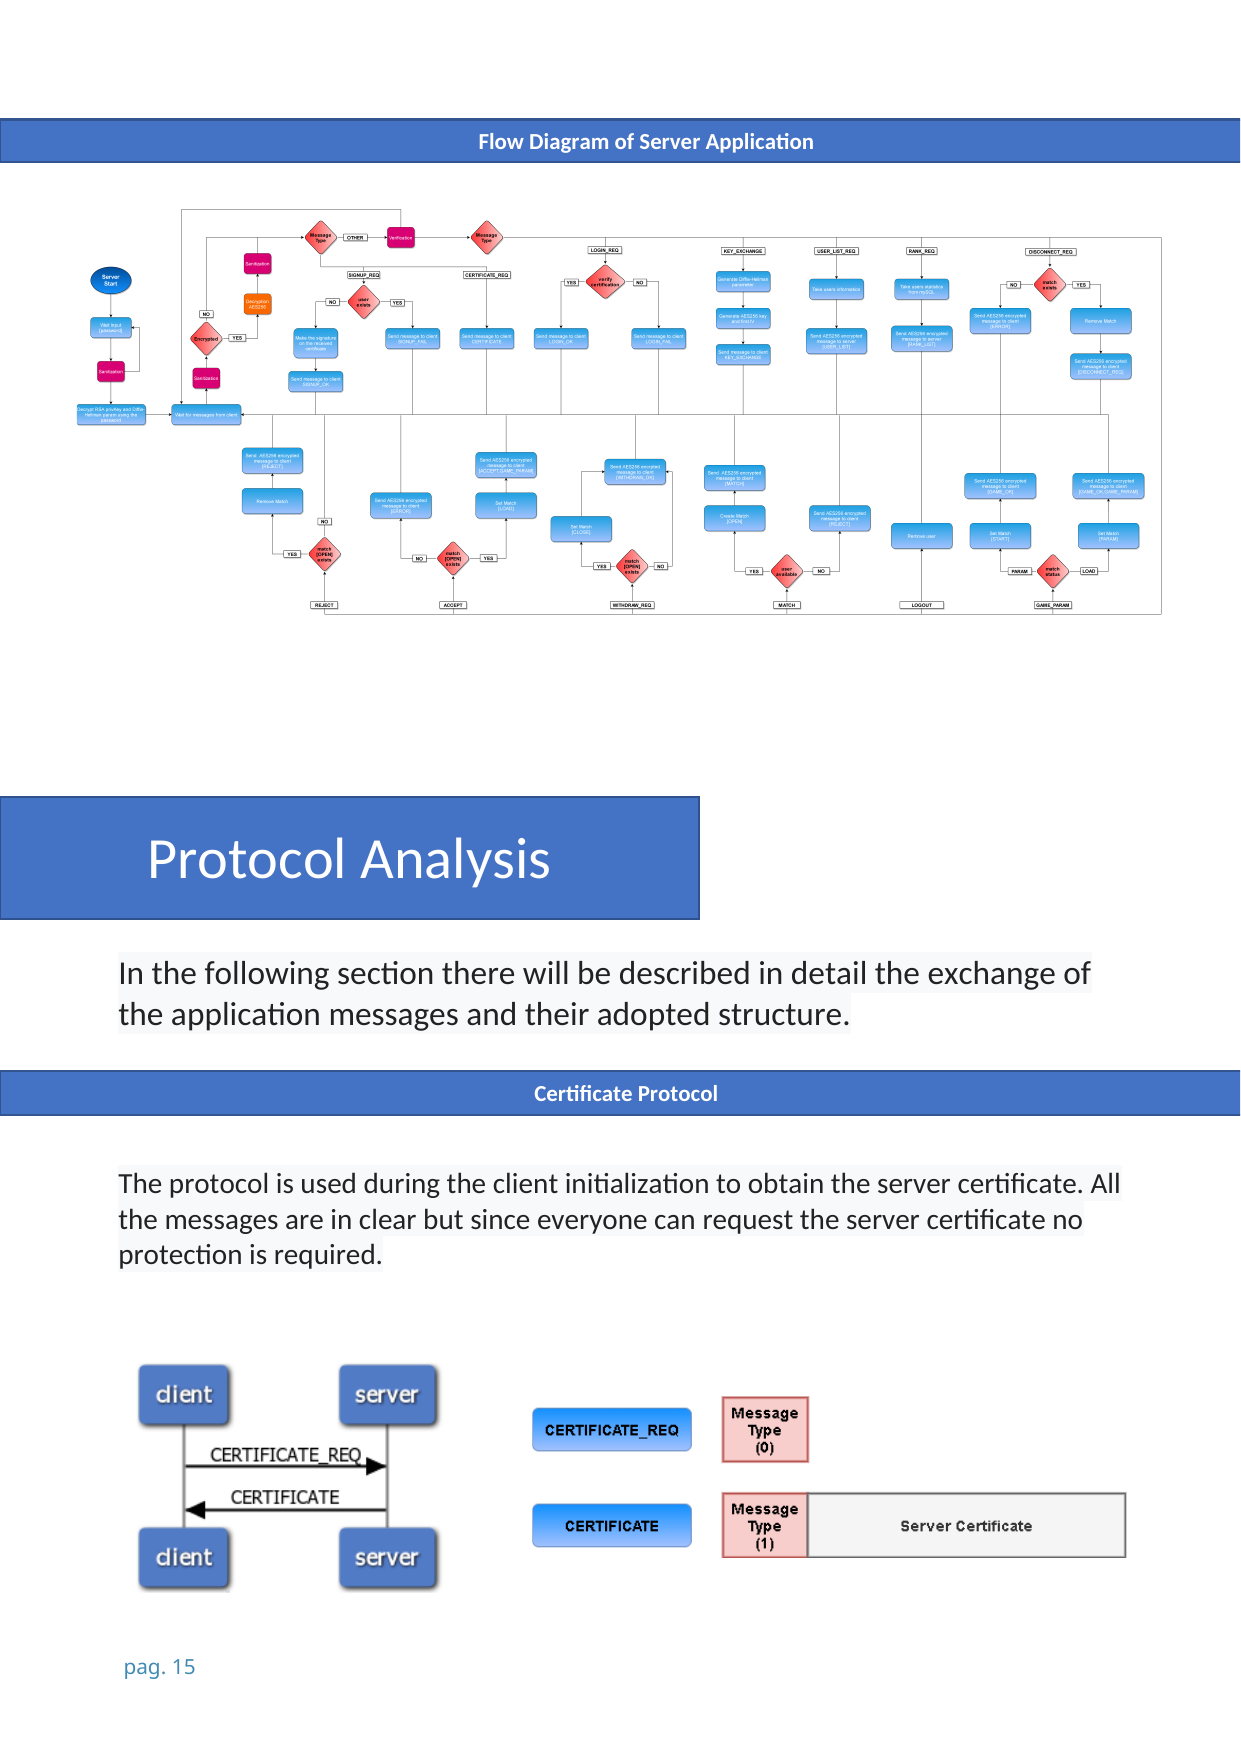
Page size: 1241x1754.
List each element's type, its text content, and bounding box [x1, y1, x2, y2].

text The protocol is used during the client initialization to obtain the server certificate. All the messages are in clear but since everyone can request the server certificate no protection is required. [383, 1201, 1122, 1272]
picture [532, 1396, 1127, 1558]
picture [118, 1344, 455, 1619]
picture [76, 207, 1164, 617]
text In the following section there will be described in detail the exchange of the application messages and their adopted structure. [851, 952, 1122, 1034]
